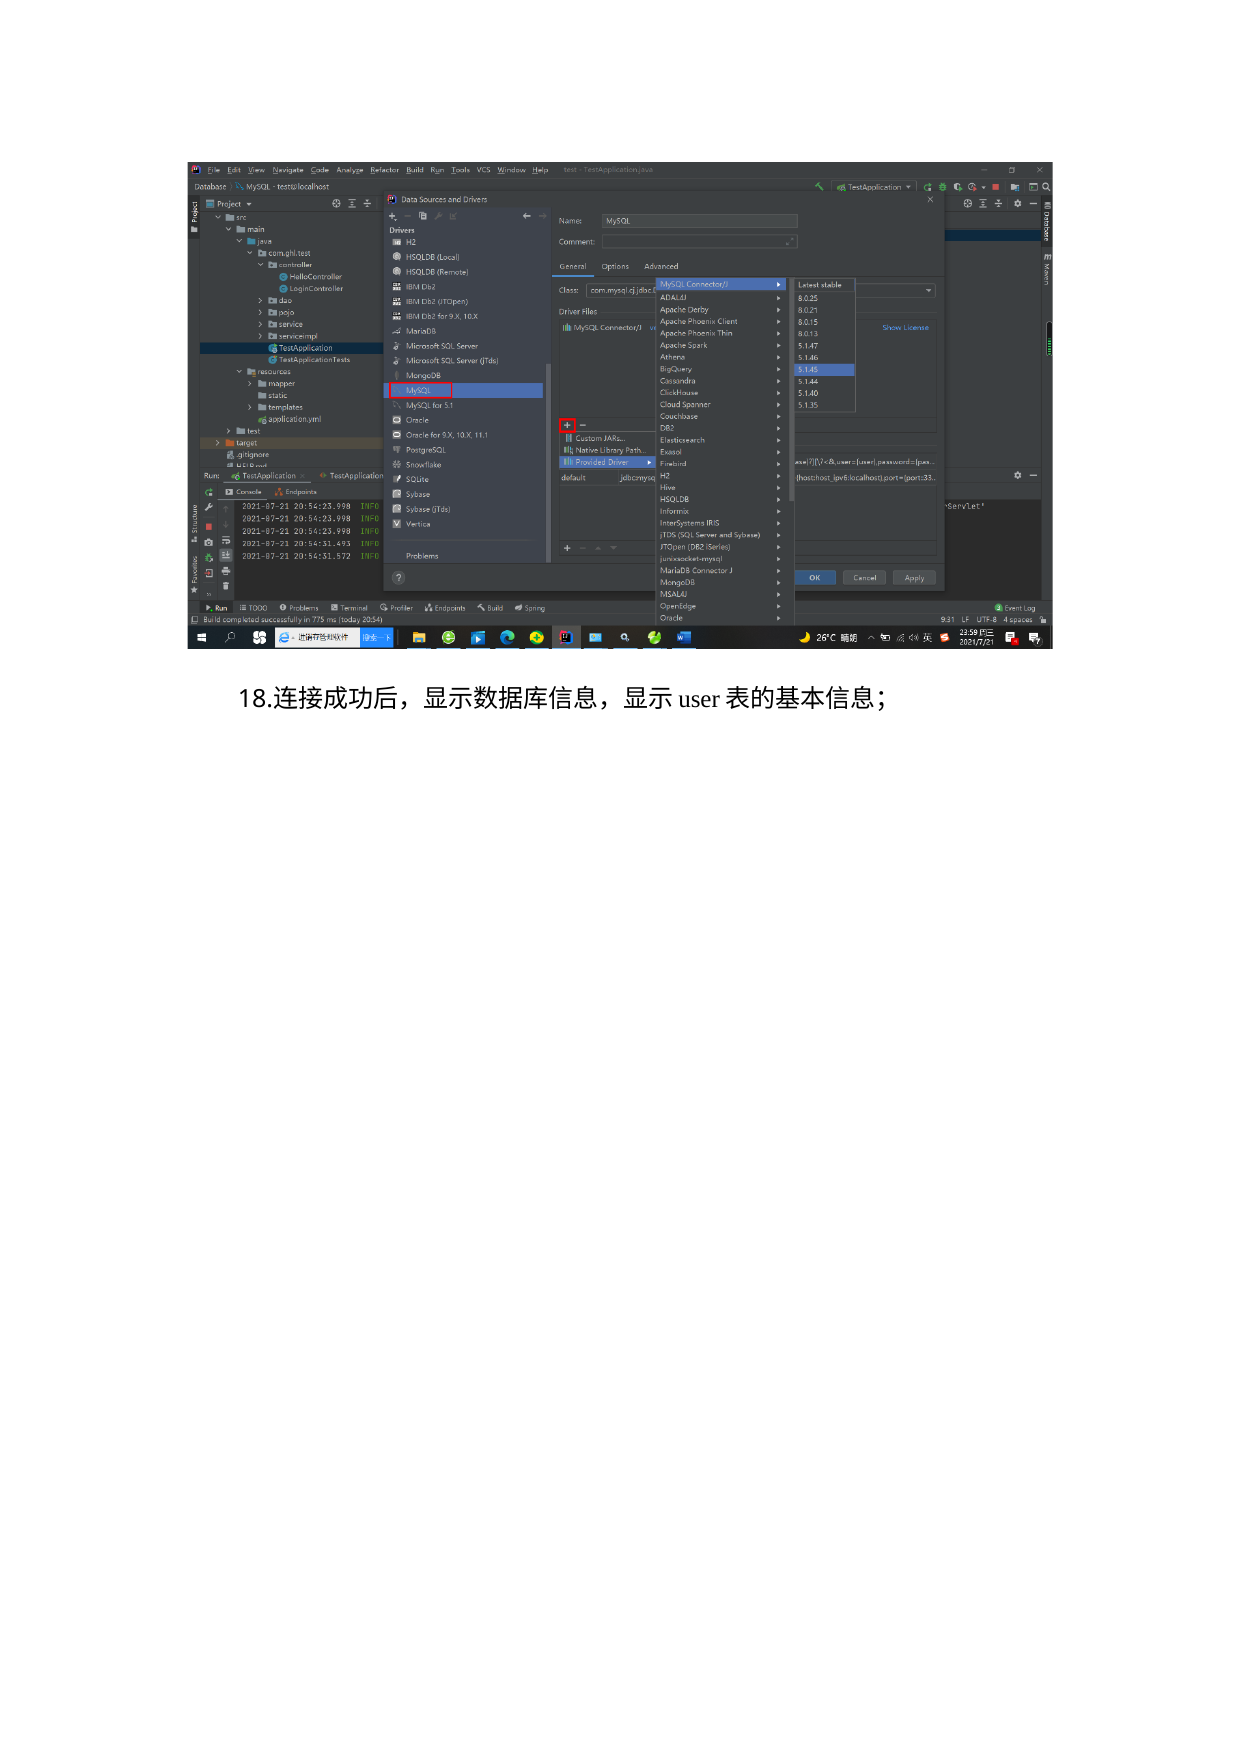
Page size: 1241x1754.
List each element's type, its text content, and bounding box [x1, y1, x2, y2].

picture [187, 162, 1053, 649]
text 18.连接成功后，显示数据库信息，显示user表的基本信息； [187, 664, 1053, 729]
